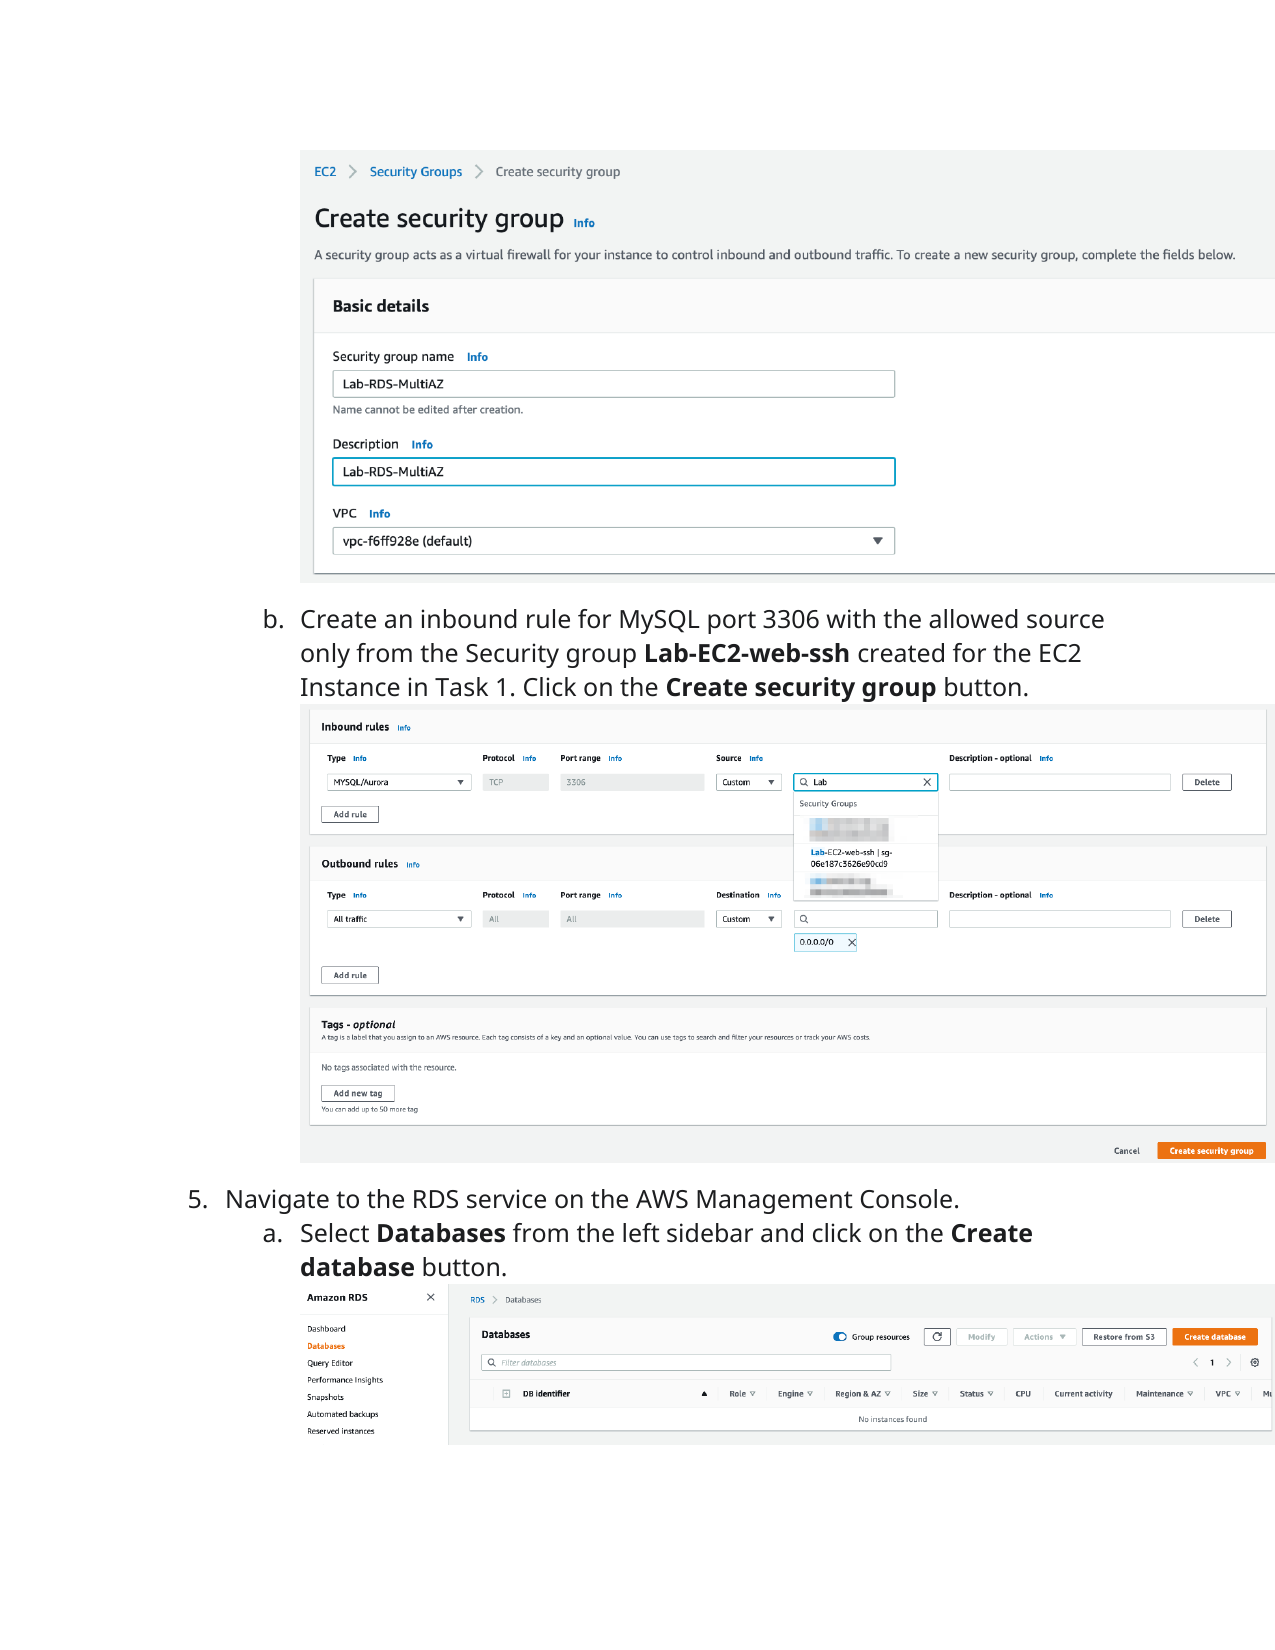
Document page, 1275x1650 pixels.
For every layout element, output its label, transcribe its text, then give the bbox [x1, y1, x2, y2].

list Select Databases from the left sidebar and click on the Create database button. [262, 1216, 1125, 1284]
picture [300, 150, 1275, 583]
list Create an inbound rule for MySQL port 3306 with the allowed source only from the Security group Lab-EC2-web-ssh created for the EC2 Instance in Task 1. Click on the Create security group button. [262, 602, 1125, 704]
picture [300, 704, 1275, 1163]
list Navigate to the RDS service on the AWS Management Console. [187, 1182, 1125, 1216]
picture [300, 1284, 1275, 1445]
